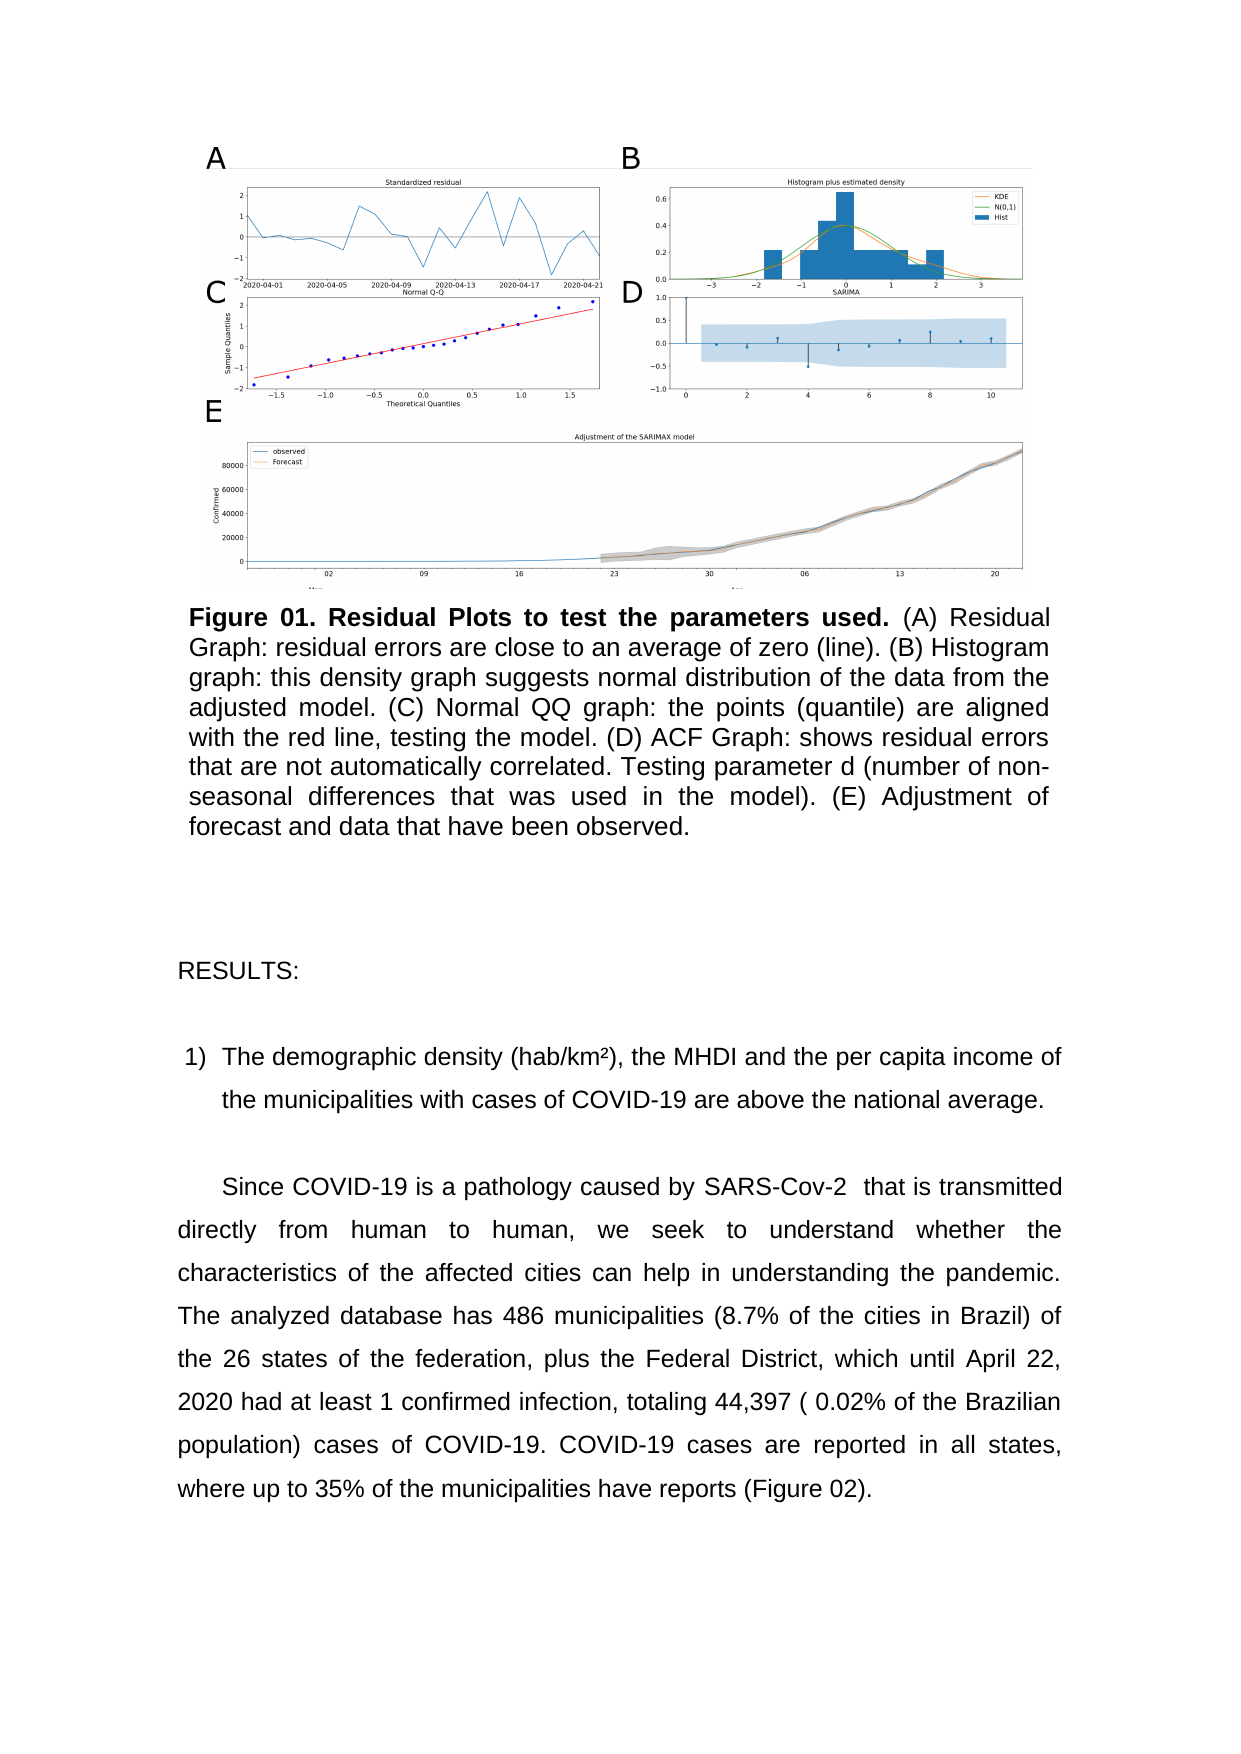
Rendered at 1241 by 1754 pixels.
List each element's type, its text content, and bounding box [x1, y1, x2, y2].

text Since COVID-19 is a pathology caused by SARS-Cov-2 that is transmitted directly from human to human, we seek to understand whether the characteristics of the affected cities can help in understanding the pandemic. The analyzed database has 486 municipalities (8.7% of the cities in Brazil) of the 26 states of the federation, plus the Federal District, which until April 22, 2020 had at least 1 confirmed infection, totaling 44,397 ( 0.02% of the Brazilian population) cases of COVID-19. COVID-19 cases are reported in all states, where up to 35% of the municipalities have reports (Figure 02). [177, 1172, 1063, 1502]
table_cell Figure 01. Residual Plots to test the parameters used. (A) Residual Graph: residual errors are close to an average of zero (line). (B) Histogram graph: this density graph suggests normal distribution of the data from the adjusted model. (C) Normal QQ graph: the points (quantile) are aligned with the red line, testing the model. (D) ACF Graph: shows residual errors that are not automatically correlated. Testing parameter d (number of non-seasonal differences that was used in the model). (E) Adjustment of forecast and data that have been observed. [177, 602, 1062, 870]
table_header [177, 148, 1062, 602]
text RESULTS: [177, 956, 1063, 985]
list The demographic density (hab/km²), the MHDI and the per capita income of the municipalities with cases of COVID-19 are above the national average. [184, 1042, 1063, 1114]
picture [206, 147, 1033, 589]
